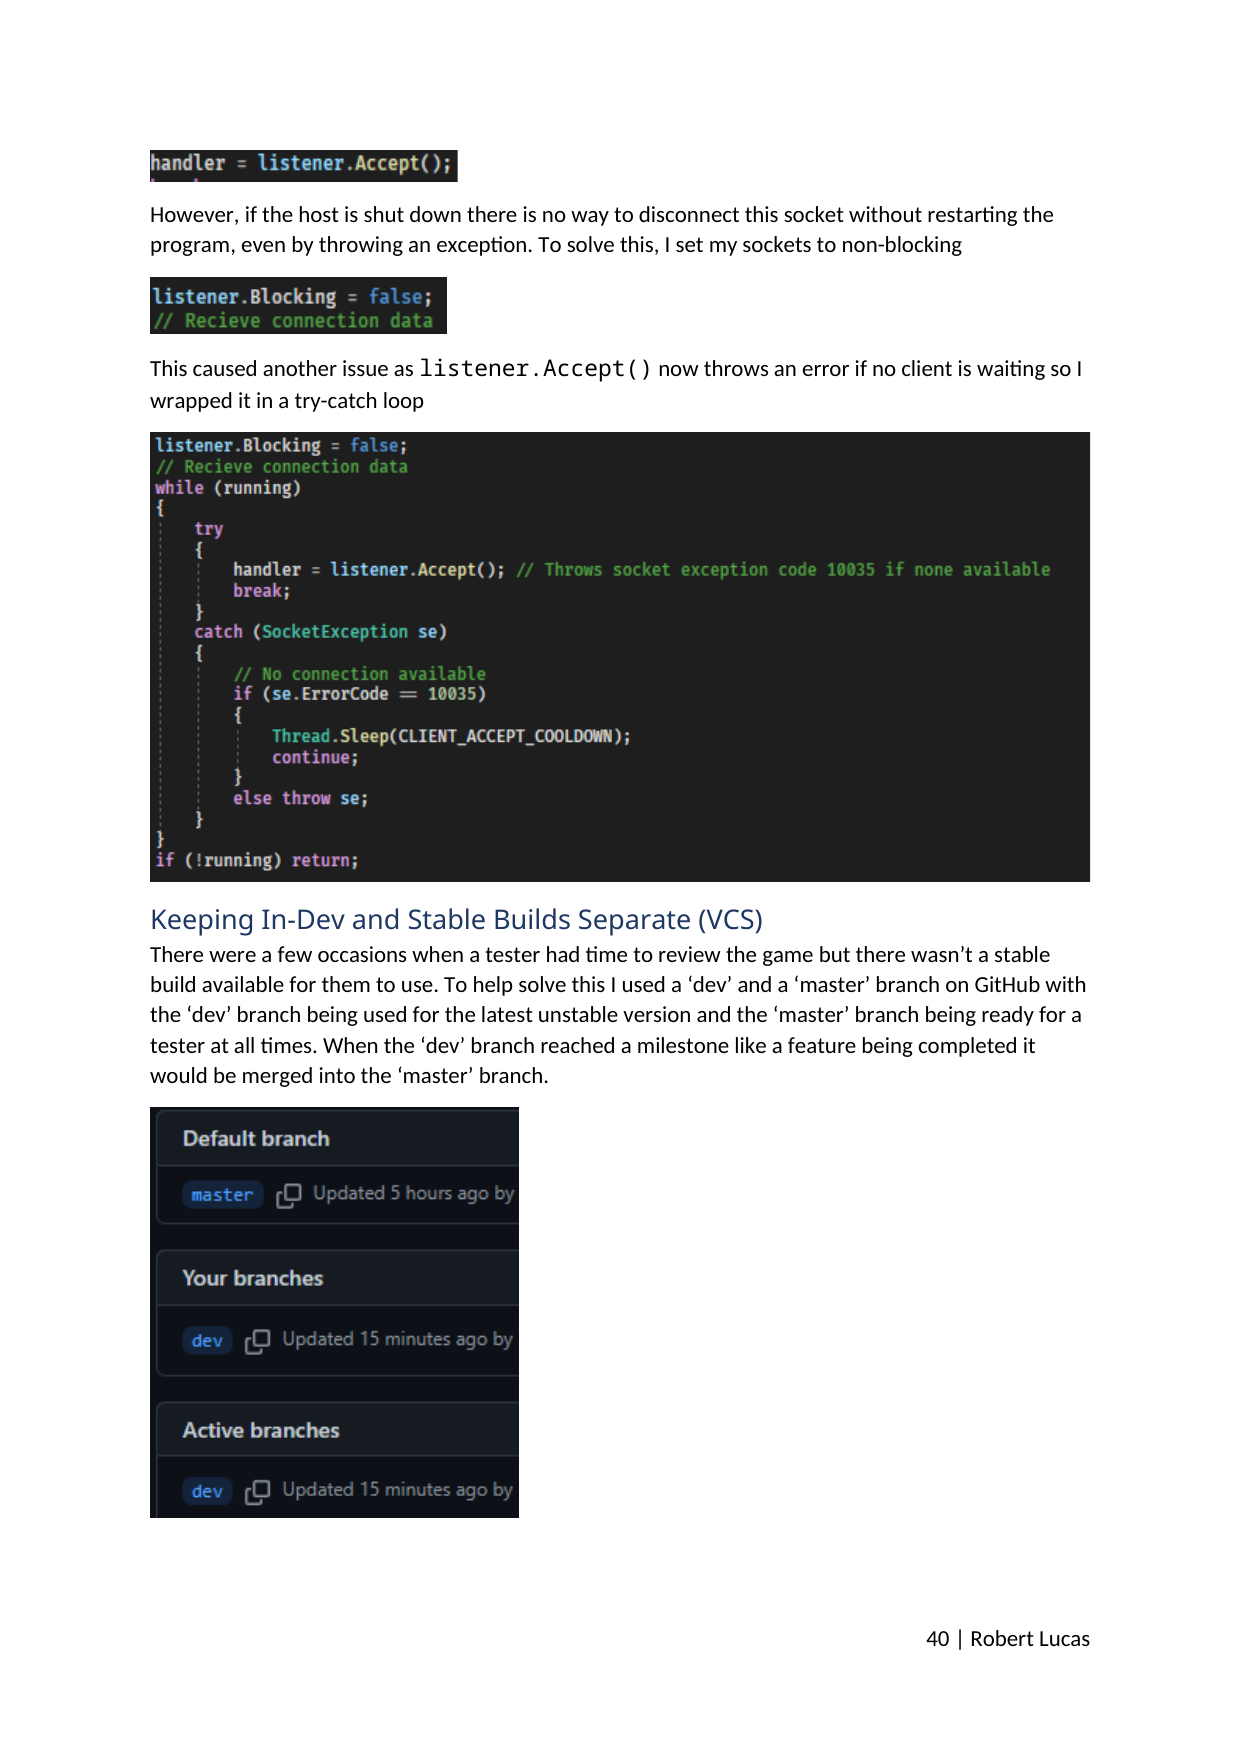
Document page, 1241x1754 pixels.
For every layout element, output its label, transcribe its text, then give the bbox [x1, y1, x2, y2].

picture [150, 150, 458, 182]
text There were a few occasions when a tester had time to review the game but there wasn’t a stable build available for them to use. To help solve this I used a ‘dev’ and a ‘master’ branch on GitHub with the ‘dev’ branch being used for the latest unstable version and the ‘master’ branch being ready for a tester at all times. When the ‘dev’ branch reached a milestone like a feature being completed it would be merged into the ‘master’ branch. [150, 940, 1090, 1089]
picture [150, 432, 1091, 882]
subtitle Keeping In-Dev and Stable Builds Separate (VCS) [150, 900, 1090, 937]
text However, if the host is shut down there is no way to disconnect this socket without restarting the program, even by throwing an exception. To solve this, I set my sockets to non-blocking [150, 200, 1090, 258]
picture [150, 1107, 519, 1518]
picture [150, 277, 447, 334]
text This caused another issue as listener.Accept() now throws an error if no client is waiting so I wrapped it in a try-catch loop [150, 352, 1090, 414]
